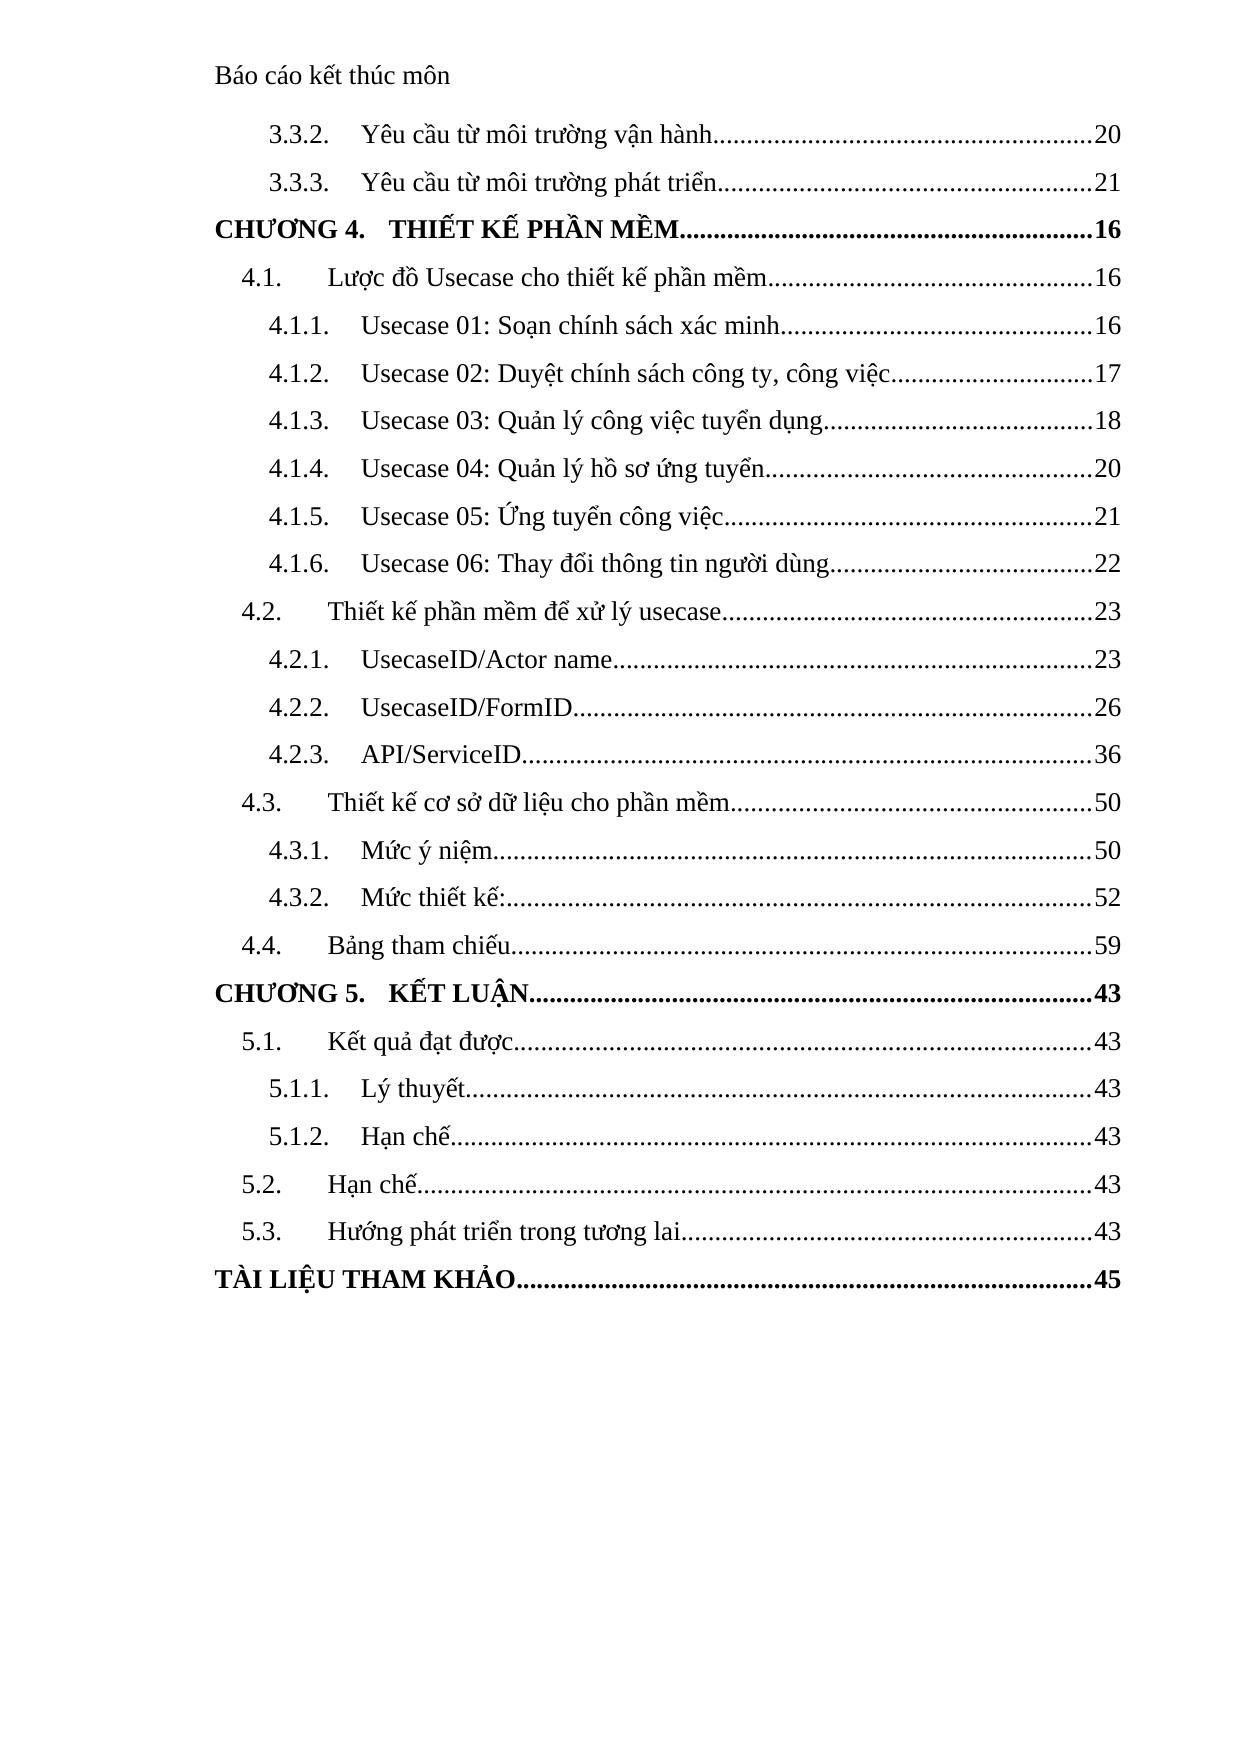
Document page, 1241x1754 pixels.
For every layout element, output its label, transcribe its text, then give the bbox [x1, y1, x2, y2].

text 4.2.2. UsecaseID/FormID 26 [231, 691, 1122, 722]
text 5.3. Hướng phát triển trong tương lai 43 [204, 1215, 1122, 1247]
text 5.1.2. Hạn chế 43 [231, 1120, 1122, 1151]
text 4.2.1. UsecaseID/Actor name 23 [231, 643, 1122, 674]
text 5.1. Kết quả đạt được 43 [204, 1024, 1122, 1056]
text 4.1.2. Usecase 02: Duyệt chính sách công ty, công việc 17 [231, 357, 1122, 388]
text CHƯƠNG 4. THIẾT KẾ PHẦN MỀM 16 [177, 213, 1122, 245]
text 5.2. Hạn chế 43 [204, 1168, 1122, 1199]
text CHƯƠNG 5. KẾT LUẬN 43 [177, 977, 1122, 1008]
text 4.3.2. Mức thiết kế: 52 [231, 881, 1122, 913]
text 3.3.2. Yêu cầu từ môi trường vận hành 20 [231, 118, 1122, 149]
text 4.1.3. Usecase 03: Quản lý công việc tuyển dụng 18 [231, 404, 1122, 436]
text 3.3.3. Yêu cầu từ môi trường phát triển 21 [231, 166, 1122, 197]
text 4.1.6. Usecase 06: Thay đổi thông tin người dùng 22 [231, 547, 1122, 579]
text 4.4. Bảng tham chiếu 59 [204, 929, 1122, 960]
text 4.2.3. API/ServiceID 36 [231, 738, 1122, 769]
text 4.1.5. Usecase 05: Ứng tuyển công việc 21 [231, 500, 1122, 531]
text TÀI LIỆU THAM KHẢO 45 [177, 1263, 1122, 1294]
text 4.3.1. Mức ý niệm 50 [231, 834, 1122, 865]
text 4.1.4. Usecase 04: Quản lý hồ sơ ứng tuyển 20 [231, 452, 1122, 483]
text 4.2. Thiết kế phần mềm để xử lý usecase 23 [204, 595, 1122, 626]
text 5.1.1. Lý thuyết 43 [231, 1072, 1122, 1103]
text 4.3. Thiết kế cơ sở dữ liệu cho phần mềm 50 [204, 786, 1122, 817]
text 4.1.1. Usecase 01: Soạn chính sách xác minh 16 [231, 309, 1122, 340]
text 4.1. Lược đồ Usecase cho thiết kế phần mềm 16 [204, 261, 1122, 292]
